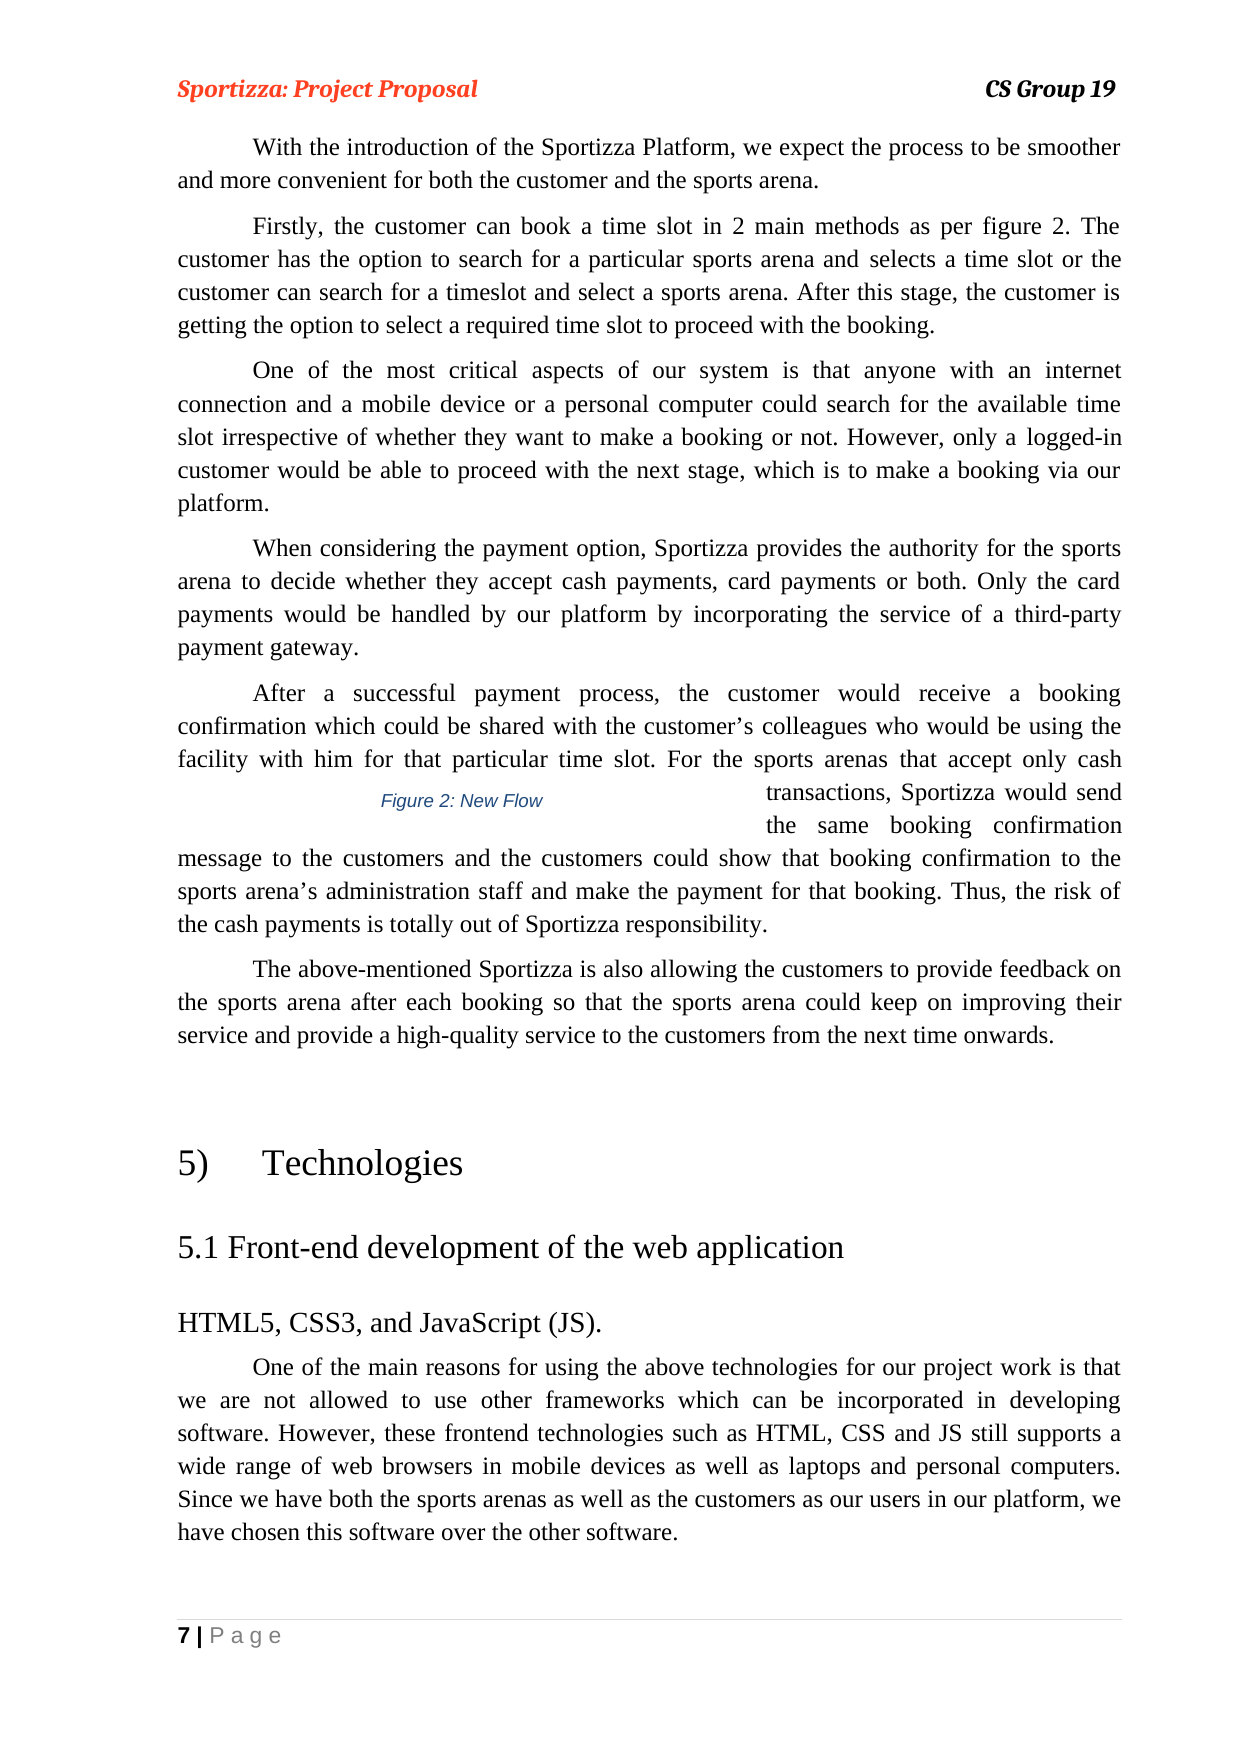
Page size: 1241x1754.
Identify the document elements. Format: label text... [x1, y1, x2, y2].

text The above-mentioned Sportizza is also allowing the customers to provide feedback on the sports arena after each booking so that the sports arena could keep on improving their service and provide a high-quality service to the customers from the next time onwards. [177, 954, 1122, 1049]
text One of the most critical aspects of our system is that anyone with an internet connection and a mobile device or a personal computer could search for the available time slot irrespective of whether they want to make a booking or not. However, only a logged-in customer would be able to proceed with the next stage, which is to make a booking via our platform. [177, 356, 1122, 516]
text With the introduction of the Sportizza Platform, we expect the process to be smoother and more convenient for both the customer and the sports arena. [177, 132, 1122, 194]
text Firstly, the customer can book a time slot in 2 main methods as per figure 2. The customer has the option to search for a particular sports arena and selects a time slot or the customer can search for a timeslot and select a sports arena. After this stage, the customer is getting the option to select a required time slot to proceed with the booking. [177, 211, 1122, 339]
text When considering the payment option, Sportizza provides the authority for the sports arena to decide whether they accept cash payments, card payments or both. Only the card payments would be handled by our platform by incorporating the service of a third-party payment gateway. [177, 533, 1122, 661]
subtitle HTML5, CSS3, and JavaScript (JS). [177, 1305, 1122, 1339]
subtitle Technologies [177, 1141, 1122, 1184]
subtitle 5.1 Front-end development of the web application [177, 1228, 1122, 1266]
text One of the main reasons for using the above technologies for our project work is that we are not allowed to use other frameworks which can be incorporated in developing software. However, these frontend technologies such as HTML, CSS and JS still supports a wide range of web browsers in mobile devices as well as laptops and personal computers. Since we have both the sports arenas as well as the customers as our users in our platform, we have chosen this software over the other software. [177, 1352, 1122, 1546]
text After a successful payment process, the customer would receive a booking confirmation which could be shared with the customer’s colleagues who would be using the facility with him for that particular time slot. For the sports arenas that accept only cash transactions, Sportizza would send the same booking confirmation message to the customers and the customers could show that booking confirmation to the sports arena’s administration staff and make the payment for that booking. Thus, the risk of the cash payments is totally out of Sportizza responsibility. [177, 678, 1122, 938]
